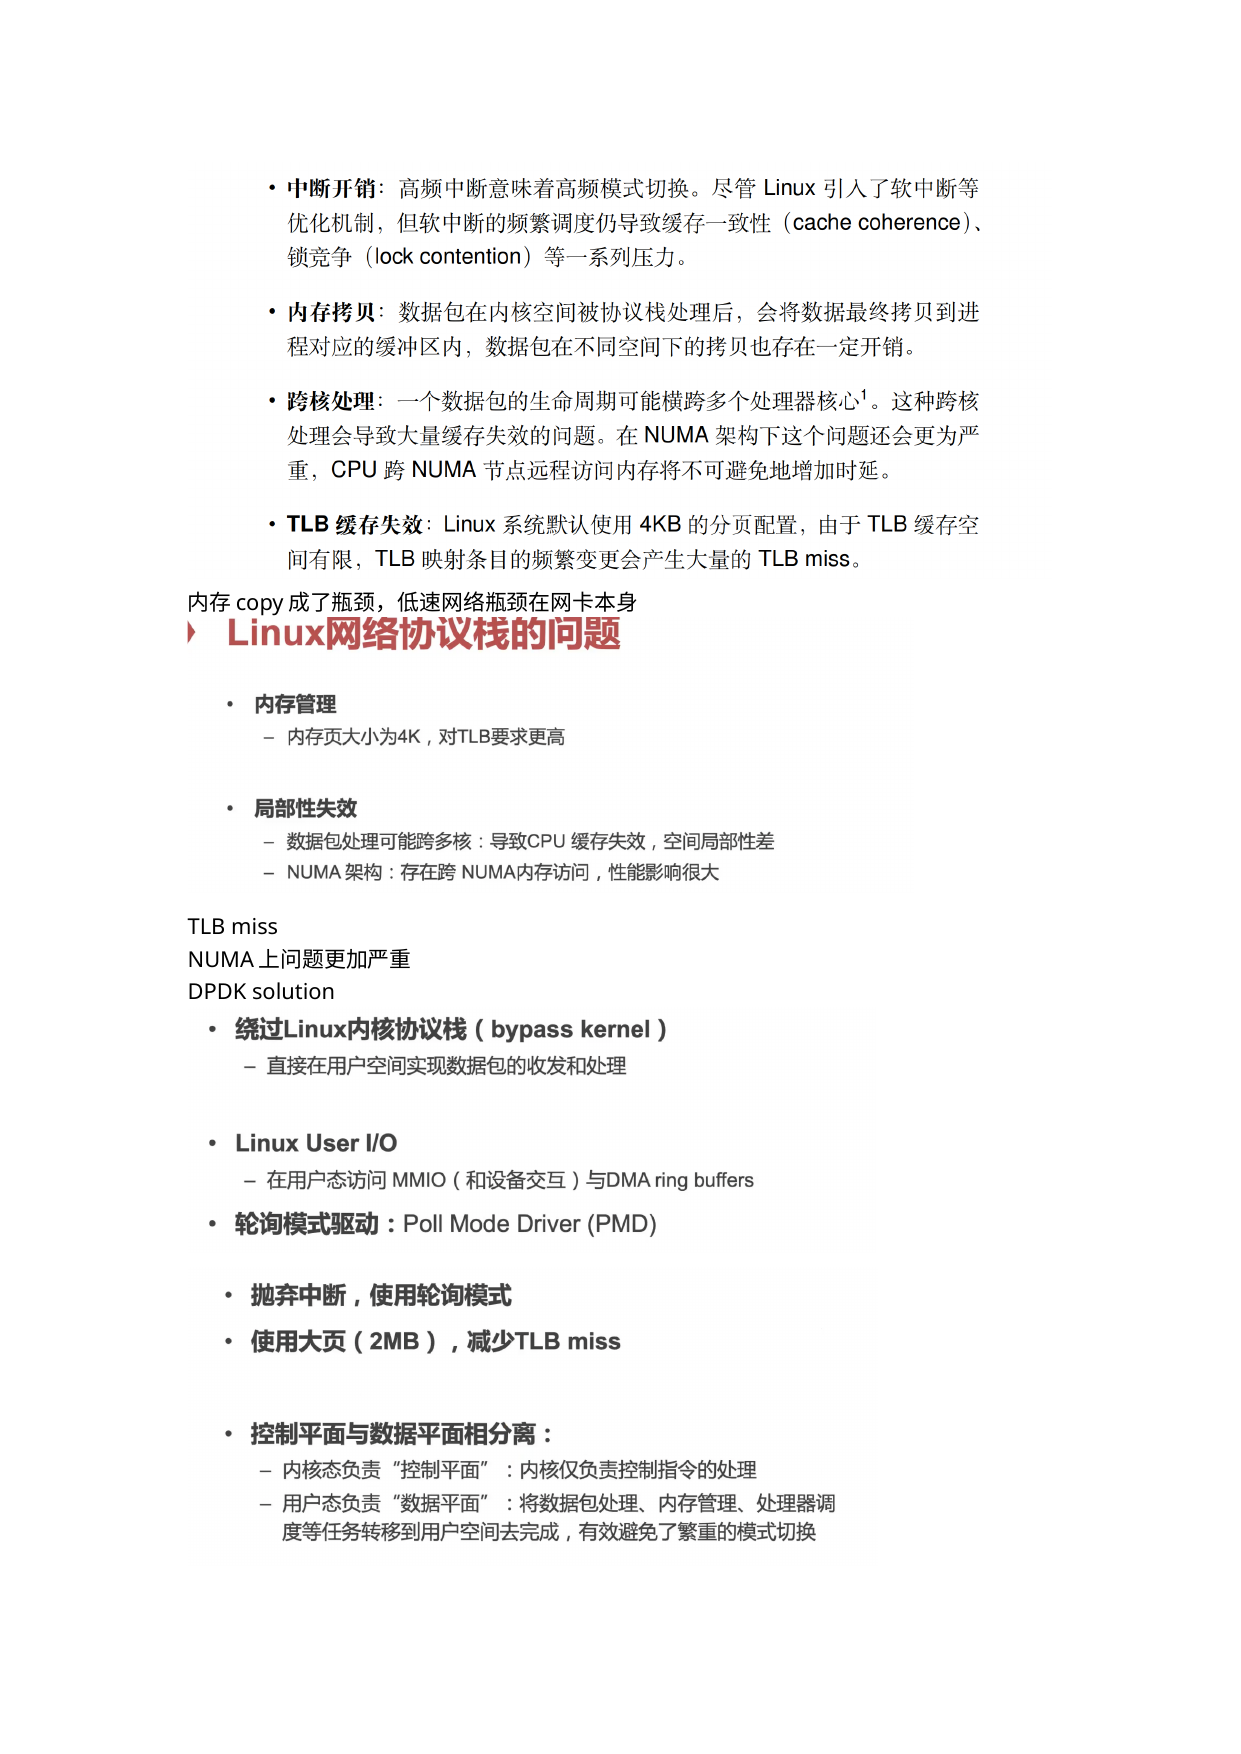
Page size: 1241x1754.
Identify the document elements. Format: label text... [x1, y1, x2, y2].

text NUMA上问题更加严重 [187, 942, 1053, 974]
picture [187, 1007, 876, 1253]
picture [187, 1267, 879, 1566]
text 内存copy成了瓶颈，低速网络瓶颈在网卡本身 [187, 584, 1053, 617]
picture [187, 617, 915, 893]
text TLB miss [187, 909, 1053, 942]
picture [187, 162, 1053, 579]
text DPDK solution [187, 974, 1053, 1007]
